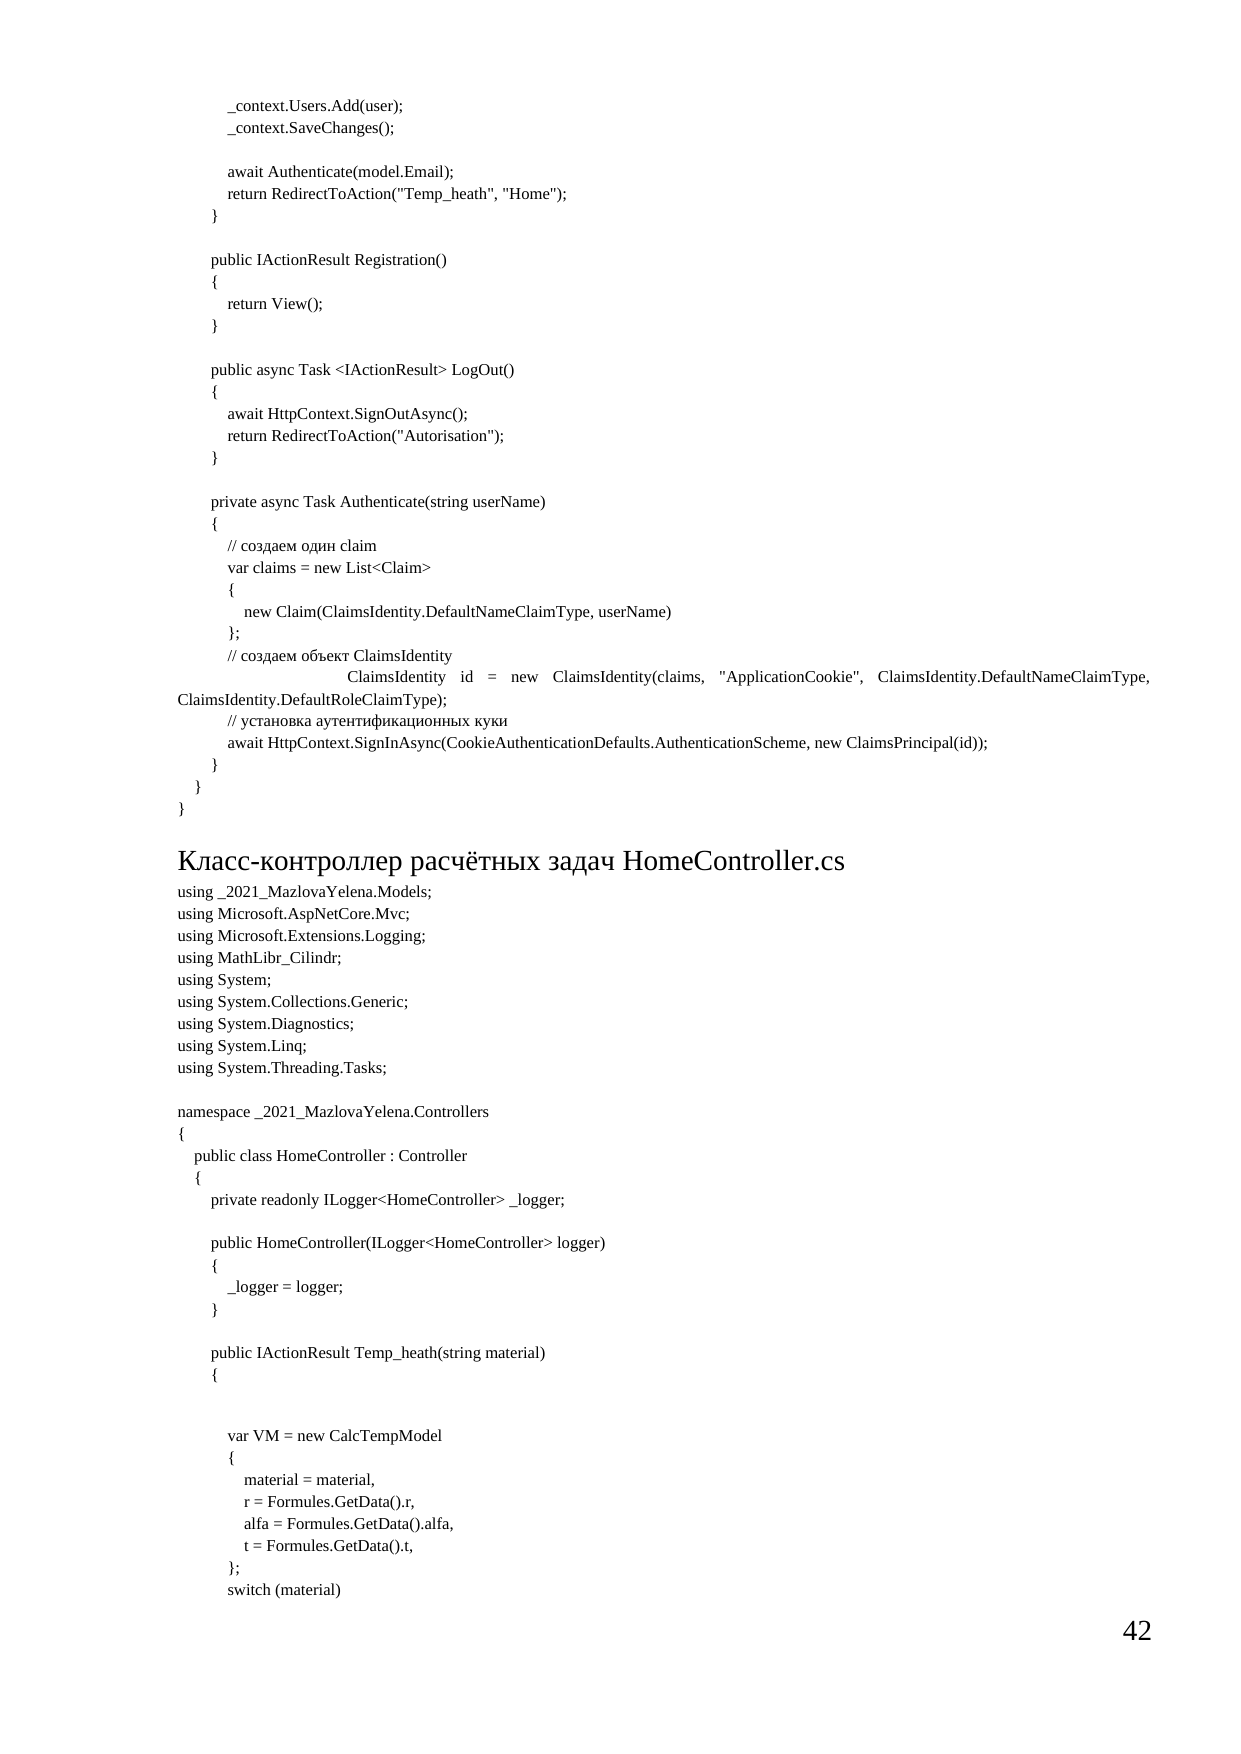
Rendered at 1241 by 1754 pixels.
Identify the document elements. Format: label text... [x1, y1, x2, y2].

text } [177, 755, 1152, 774]
text { [177, 1365, 1152, 1384]
text }; [177, 623, 1152, 642]
text private readonly ILogger<HomeController> _logger; [177, 1189, 1152, 1208]
text using MathLibr_Cilindr; [177, 948, 1152, 967]
text switch (material) [177, 1579, 1152, 1599]
text public async Task <IActionResult> LogOut() [177, 359, 1152, 379]
text } [177, 1299, 1152, 1318]
text _context.Users.Add(user); [177, 96, 1152, 115]
text public class HomeController : Controller [177, 1145, 1152, 1164]
text using System; [177, 969, 1152, 989]
text new Claim(ClaimsIdentity.DefaultNameClaimType, userName) [177, 601, 1152, 621]
text using System.Linq; [177, 1036, 1152, 1055]
text using Microsoft.AspNetCore.Mvc; [177, 904, 1152, 923]
text material = material, [177, 1470, 1152, 1489]
text { [177, 579, 1152, 598]
text namespace _2021_MazlovaYelena.Controllers [177, 1101, 1152, 1121]
text using Microsoft.Extensions.Logging; [177, 926, 1152, 945]
text using System.Threading.Tasks; [177, 1057, 1152, 1077]
text public HomeController(ILogger<HomeController> logger) [177, 1233, 1152, 1252]
text public IActionResult Temp_heath(string material) [177, 1343, 1152, 1362]
text await Authenticate(model.Email); [177, 162, 1152, 181]
text // создаем один claim [177, 535, 1152, 554]
text { [177, 513, 1152, 533]
text r = Formules.GetData().r, [177, 1492, 1152, 1511]
text var claims = new List<Claim> [177, 557, 1152, 577]
text } [177, 777, 1152, 796]
text // создаем объект ClaimsIdentity [177, 645, 1152, 664]
text { [177, 1255, 1152, 1274]
text ClaimsIdentity id = new ClaimsIdentity(claims, "ApplicationCookie", ClaimsIdentity.DefaultNameClaimType, ClaimsIdentity.DefaultRoleClaimType); [177, 667, 1152, 708]
text // установка аутентификационных куки [177, 711, 1152, 730]
text t = Formules.GetData().t, [177, 1536, 1152, 1555]
text } [177, 316, 1152, 335]
text { [177, 1123, 1152, 1143]
text } [177, 447, 1152, 467]
text _logger = logger; [177, 1277, 1152, 1296]
text await HttpContext.SignOutAsync(); [177, 403, 1152, 423]
text using System.Collections.Generic; [177, 992, 1152, 1011]
text return View(); [177, 294, 1152, 313]
text { [177, 1448, 1152, 1467]
text } [177, 206, 1152, 225]
text return RedirectToAction("Autorisation"); [177, 426, 1152, 445]
text await HttpContext.SignInAsync(CookieAuthenticationDefaults.AuthenticationScheme, new ClaimsPrincipal(id)); [177, 733, 1152, 752]
text }; [177, 1558, 1152, 1577]
text alfa = Formules.GetData().alfa, [177, 1514, 1152, 1533]
text { [177, 382, 1152, 401]
text { [177, 272, 1152, 291]
text _context.SaveChanges(); [177, 118, 1152, 137]
text private async Task Authenticate(string userName) [177, 491, 1152, 511]
text { [177, 1167, 1152, 1187]
text public IActionResult Registration() [177, 250, 1152, 269]
text } [177, 799, 1152, 818]
text using System.Diagnostics; [177, 1013, 1152, 1033]
text var VM = new CalcTempModel [177, 1426, 1152, 1445]
text Класс-контроллер расчётных задач HomeController.cs [177, 843, 1152, 877]
text return RedirectToAction("Temp_heath", "Home"); [177, 184, 1152, 203]
text using _2021_MazlovaYelena.Models; [177, 882, 1152, 901]
